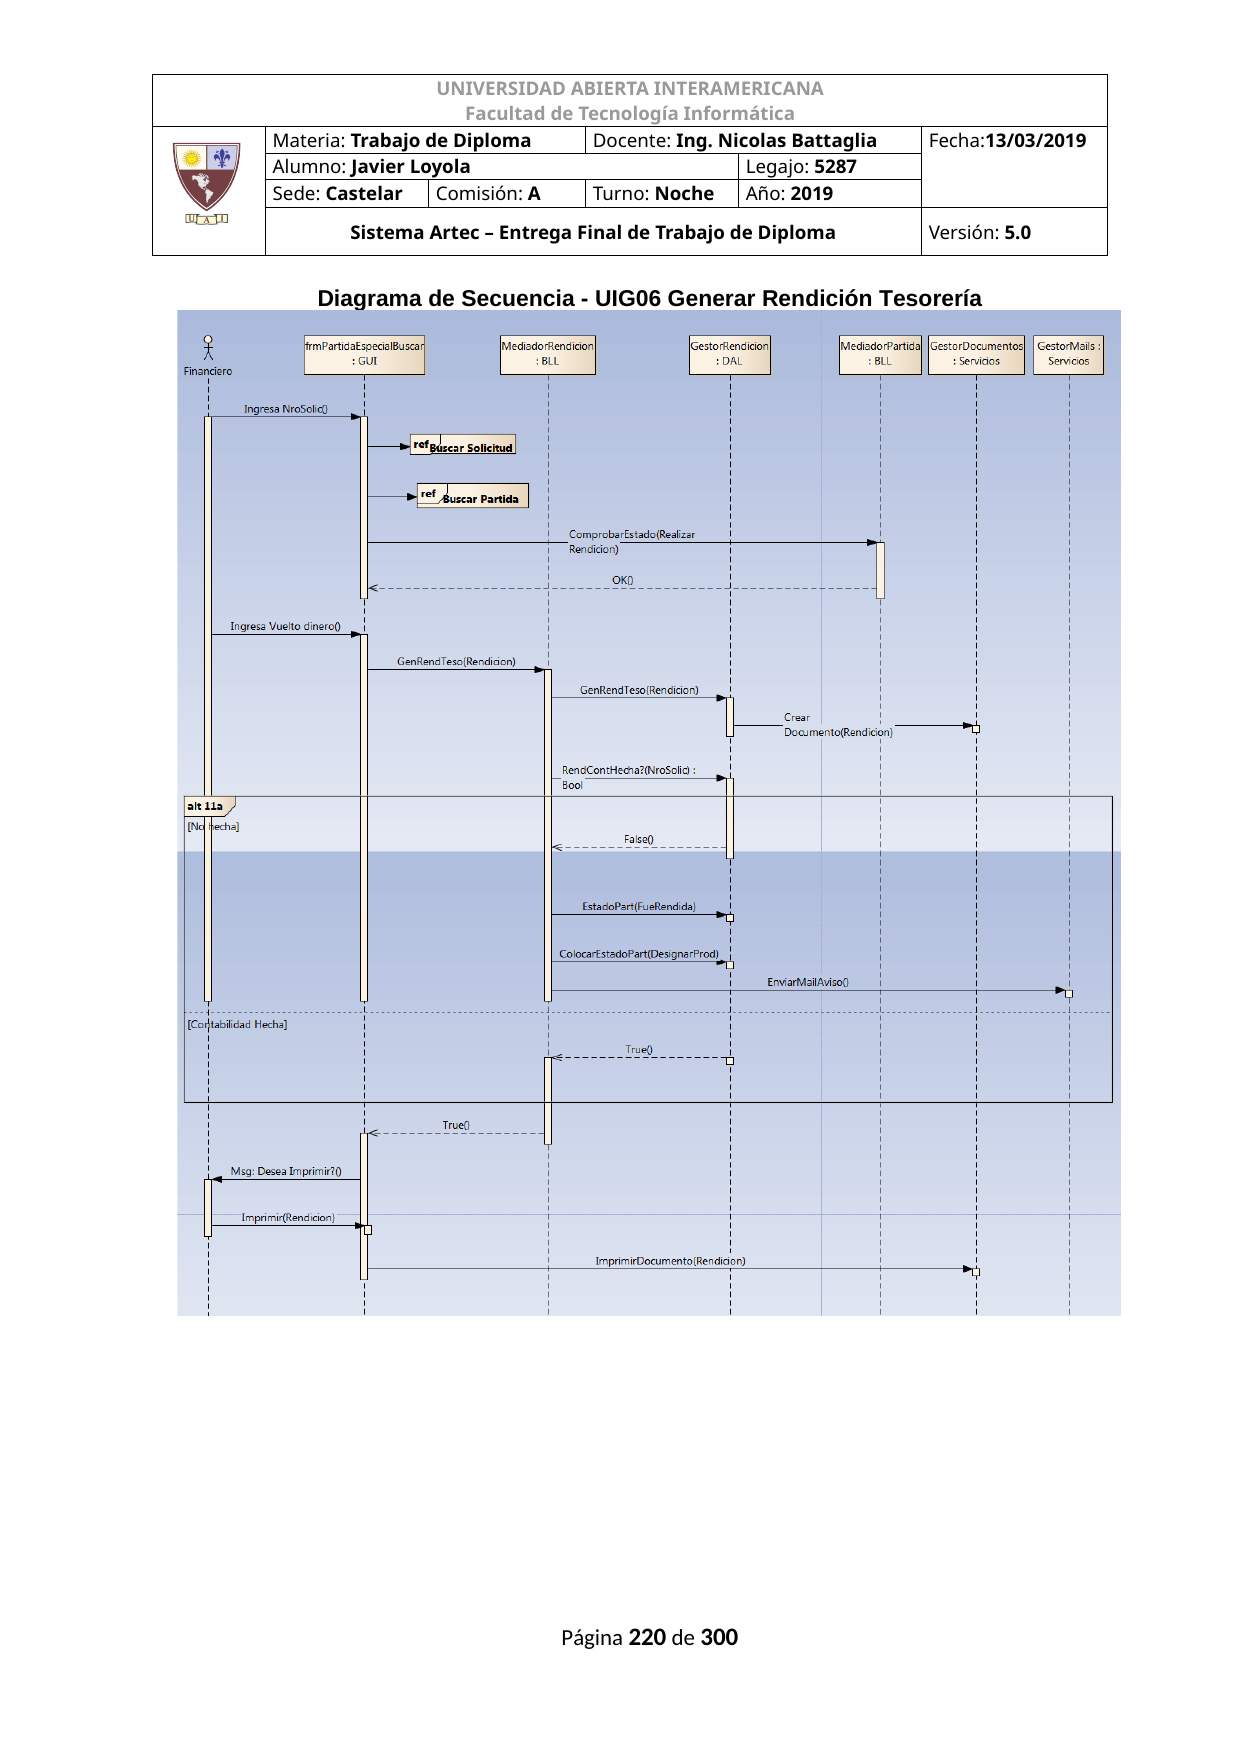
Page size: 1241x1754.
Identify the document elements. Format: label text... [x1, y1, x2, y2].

picture [157, 136, 257, 228]
text Diagrama de Secuencia - UIG06 Generar Rendición Tesorería [177, 284, 1122, 311]
picture [177, 310, 1121, 1316]
